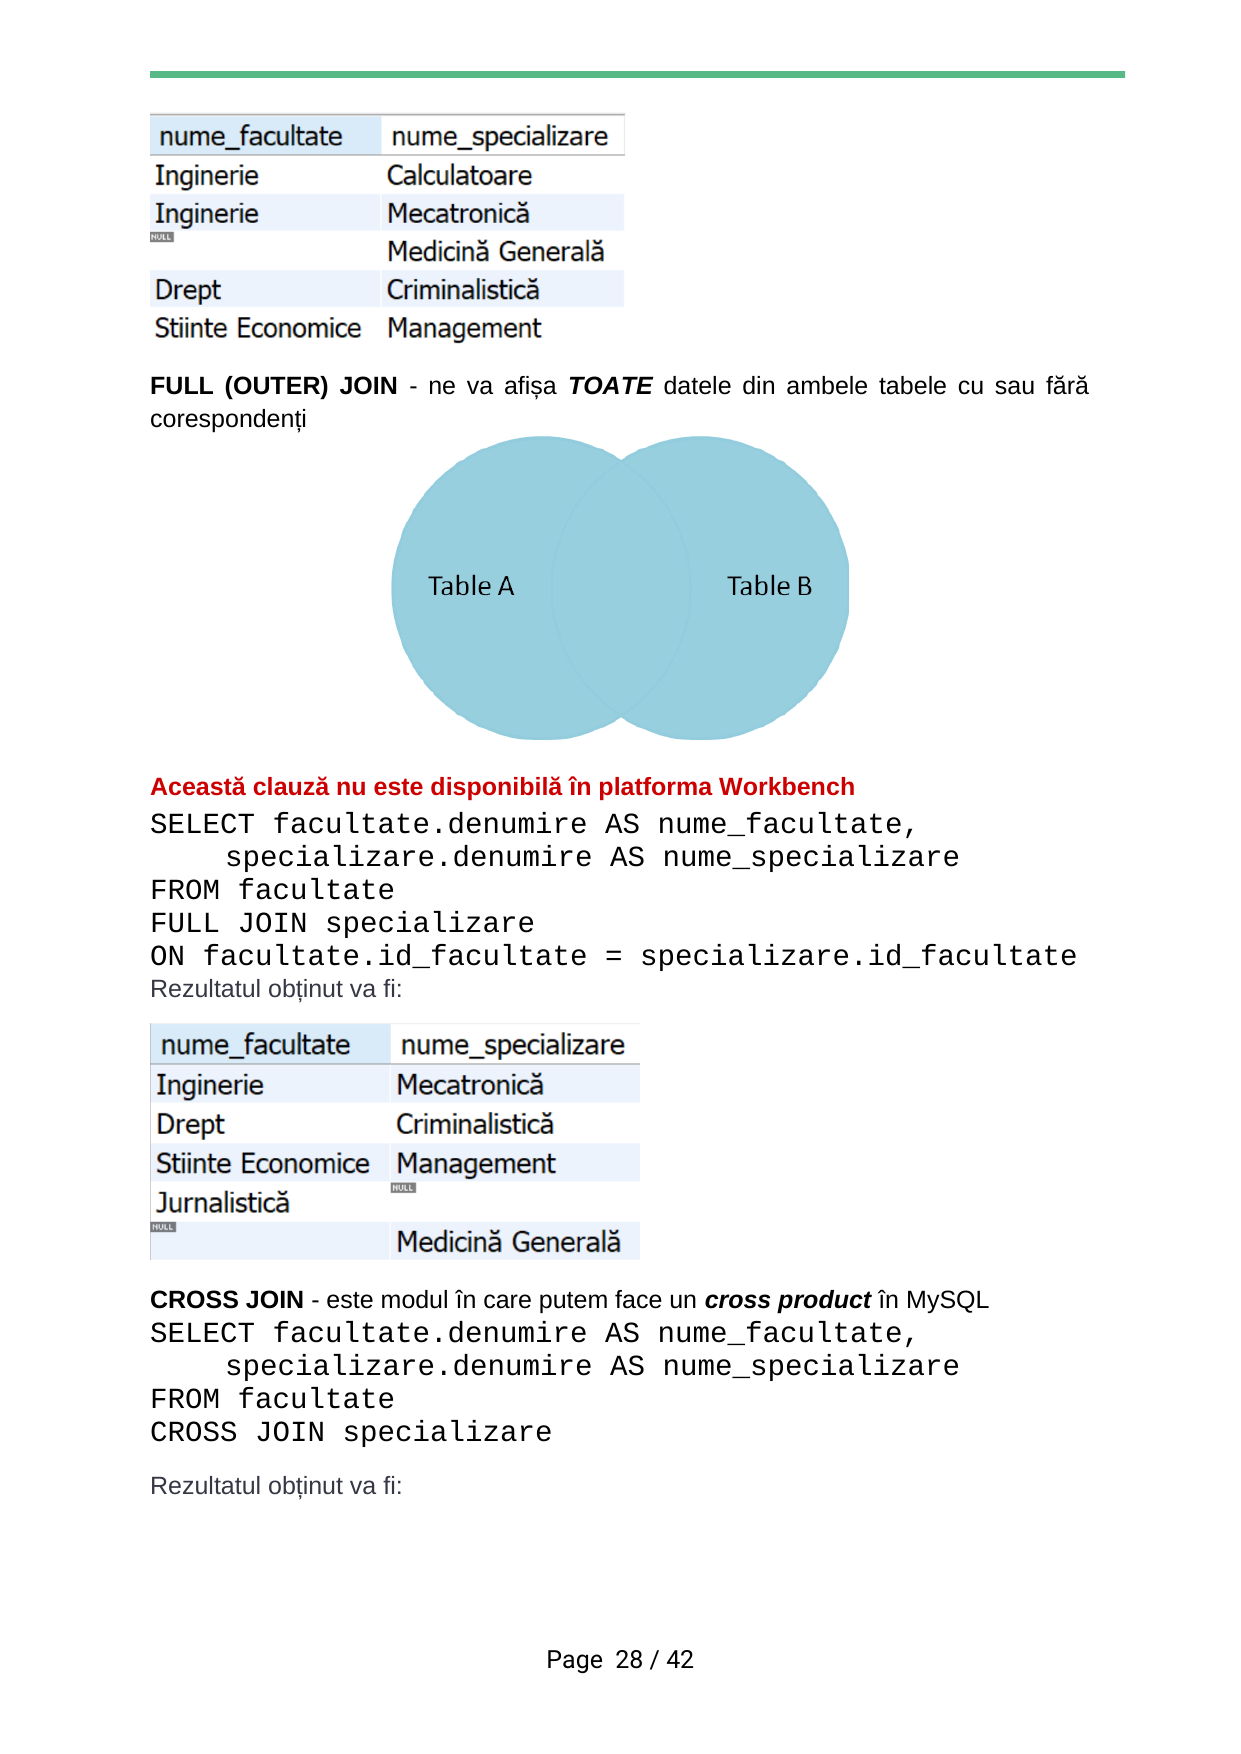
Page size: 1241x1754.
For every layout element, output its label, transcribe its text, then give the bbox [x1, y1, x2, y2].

text FULL JOIN specializare [150, 908, 1090, 941]
picture [150, 71, 1125, 78]
text CROSS JOIN specializare [150, 1417, 1090, 1450]
picture [150, 112, 626, 346]
text FROM facultate [150, 1384, 1090, 1417]
text CROSS JOIN - este modul în care putem face un cross product în MySQL [150, 1285, 1090, 1314]
text Rezultatul obținut va fi: [150, 974, 1090, 1003]
text FROM facultate [150, 875, 1090, 908]
text specializare.denumire AS nume_specializare [150, 1351, 1090, 1384]
text FULL (OUTER) JOIN - ne va afișa TOATE datele din ambele tabele cu sau fără corespondenți [150, 371, 1090, 433]
picture [150, 1023, 640, 1260]
text SELECT facultate.denumire AS nume_facultate, [150, 809, 1090, 842]
text ON facultate.id_facultate = specializare.id_facultate [150, 941, 1090, 974]
text Această clauză nu este disponibilă în platforma Workbench [150, 748, 1090, 800]
text Rezultatul obținut va fi: [150, 1471, 1090, 1499]
text specializare.denumire AS nume_specializare [150, 842, 1090, 875]
picture [391, 436, 850, 740]
text SELECT facultate.denumire AS nume_facultate, [150, 1318, 1090, 1351]
